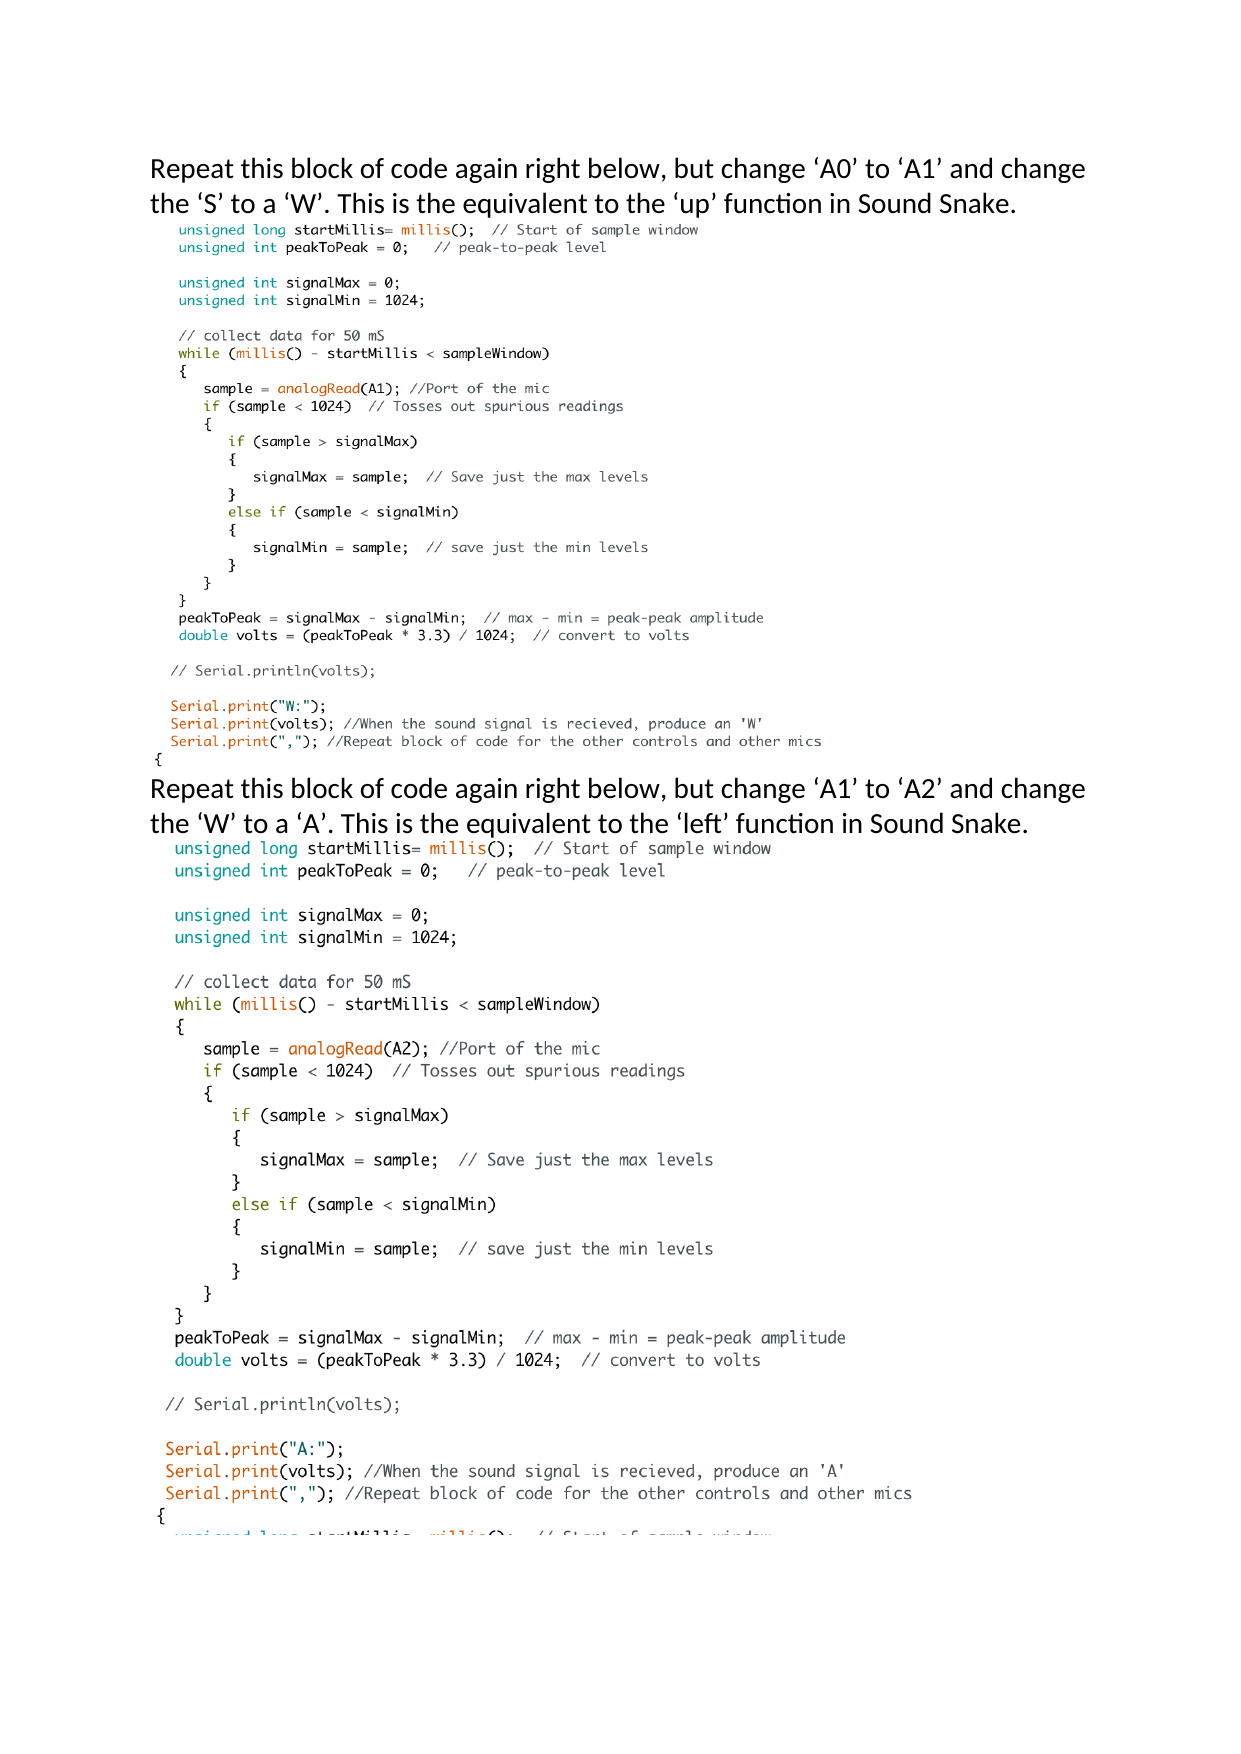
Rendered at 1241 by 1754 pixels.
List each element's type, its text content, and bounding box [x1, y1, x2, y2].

text Repeat this block of code again right below, but change ‘A1’ to ‘A2’ and change the ‘W’ to a ‘A’. This is the equivalent to the ‘left’ function in Sound Snake. [150, 770, 1090, 841]
picture [150, 841, 924, 1535]
picture [150, 221, 833, 770]
text Repeat this block of code again right below, but change ‘A0’ to ‘A1’ and change the ‘S’ to a ‘W’. This is the equivalent to the ‘up’ function in Sound Snake. [150, 150, 1090, 221]
